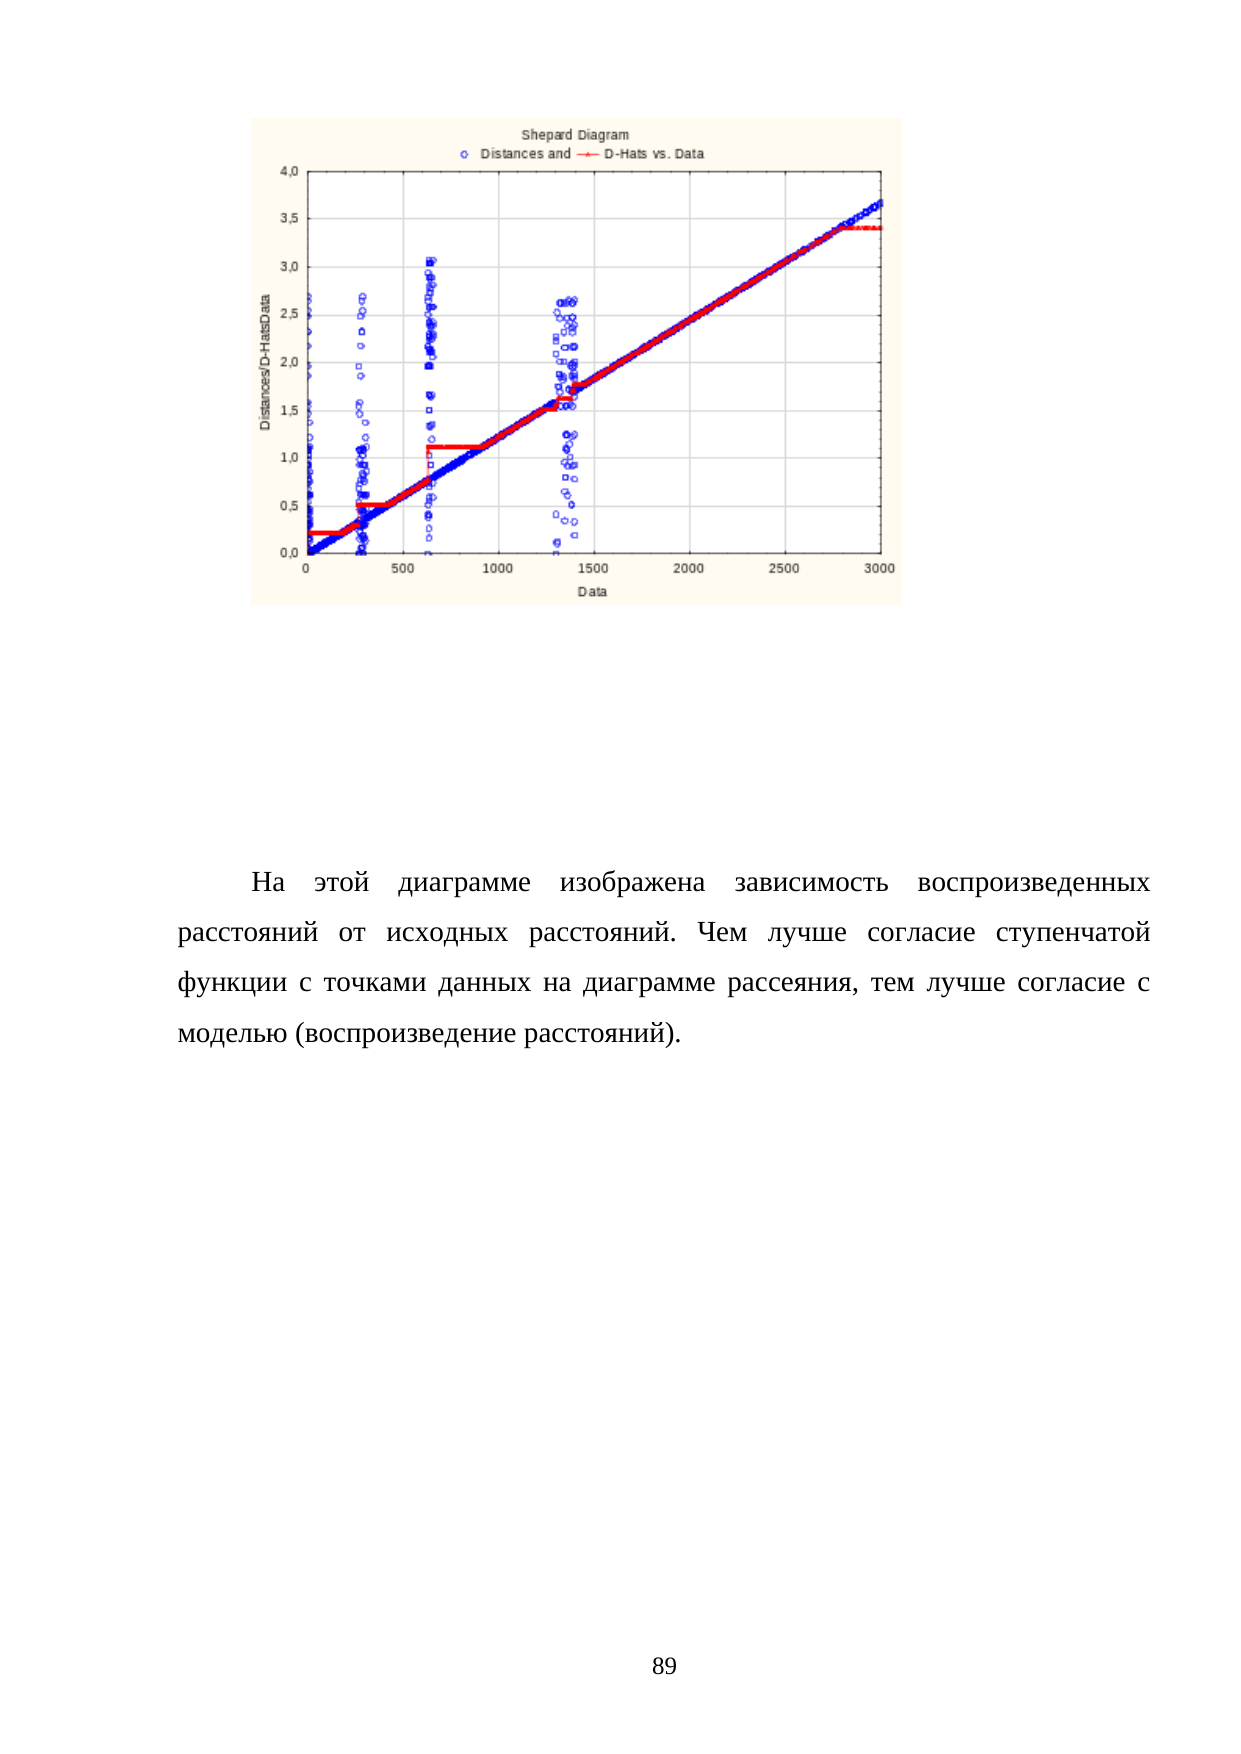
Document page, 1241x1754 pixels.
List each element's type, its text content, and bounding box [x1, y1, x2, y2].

text На этой диаграмме изображена зависимость воспроизведенных расстояний от исходных расстояний. Чем лучше согласие ступенчатой функции с точками данных на диаграмме рассеяния, тем лучше согласие с моделью (воспроизведение расстояний). [177, 864, 1152, 1048]
